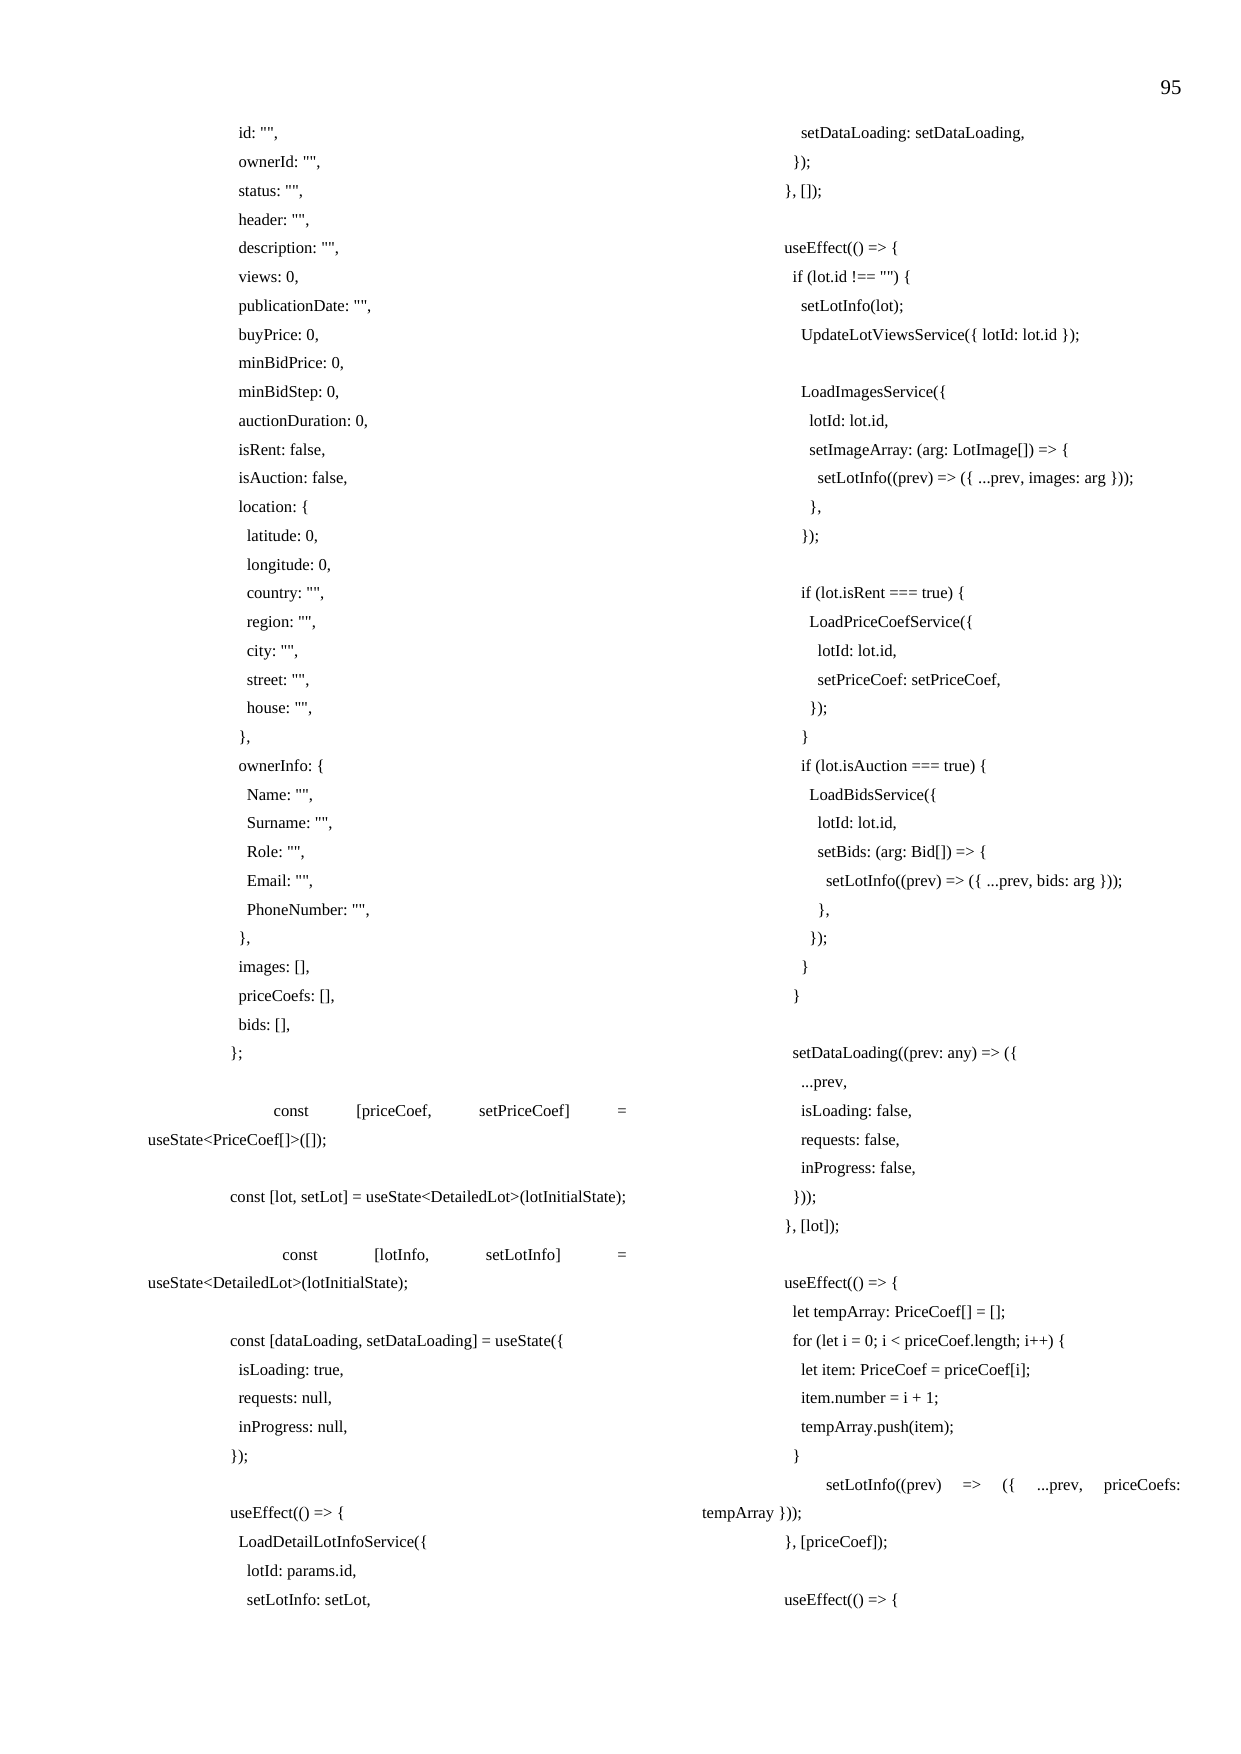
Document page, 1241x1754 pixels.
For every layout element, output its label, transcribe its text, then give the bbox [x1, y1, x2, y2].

text requests: false, [702, 1129, 1181, 1148]
text minBidStep: 0, [148, 382, 627, 401]
text inProgress: false, [702, 1158, 1181, 1177]
text publicationDate: "", [148, 296, 627, 315]
text Surname: "", [148, 813, 627, 832]
text setLotInfo((prev) => ({ ...prev, priceCoefs: tempArray })); [702, 1474, 1181, 1522]
text } [702, 957, 1181, 976]
text }, [lot]); [702, 1216, 1181, 1235]
text setImageArray: (arg: LotImage[]) => { [702, 439, 1181, 458]
text region: "", [148, 612, 627, 631]
text ownerInfo: { [148, 756, 627, 775]
text item.number = i + 1; [702, 1388, 1181, 1407]
text }); [702, 698, 1181, 717]
text isLoading: true, [148, 1359, 627, 1378]
text latitude: 0, [148, 526, 627, 545]
text buyPrice: 0, [148, 324, 627, 343]
text city: "", [148, 641, 627, 660]
text }, [148, 928, 627, 947]
text id: "", [148, 123, 627, 142]
text } [702, 1446, 1181, 1465]
text let item: PriceCoef = priceCoef[i]; [702, 1359, 1181, 1378]
text }, [priceCoef]); [702, 1532, 1181, 1551]
text setPriceCoef: setPriceCoef, [702, 669, 1181, 688]
text if (lot.isRent === true) { [702, 583, 1181, 602]
text } [702, 727, 1181, 746]
text for (let i = 0; i < priceCoef.length; i++) { [702, 1331, 1181, 1350]
text }, []); [702, 181, 1181, 200]
text setBids: (arg: Bid[]) => { [702, 842, 1181, 861]
text setDataLoading: setDataLoading, [702, 123, 1181, 142]
text images: [], [148, 957, 627, 976]
text Role: "", [148, 842, 627, 861]
text }); [702, 526, 1181, 545]
text ownerId: "", [148, 152, 627, 171]
text LoadPriceCoefService({ [702, 612, 1181, 631]
text tempArray.push(item); [702, 1417, 1181, 1436]
text }); [702, 928, 1181, 947]
text LoadBidsService({ [702, 784, 1181, 803]
text priceCoefs: [], [148, 986, 627, 1005]
text location: { [148, 497, 627, 516]
text minBidPrice: 0, [148, 353, 627, 372]
text isAuction: false, [148, 468, 627, 487]
text } [702, 986, 1181, 1005]
text const [priceCoef, setPriceCoef] = useState<PriceCoef[]>([]); [148, 1101, 627, 1148]
text useEffect(() => { [702, 1589, 1181, 1608]
text UpdateLotViewsService({ lotId: lot.id }); [702, 324, 1181, 343]
text Name: "", [148, 784, 627, 803]
text bids: [], [148, 1014, 627, 1033]
text isLoading: false, [702, 1101, 1181, 1120]
text }); [148, 1446, 627, 1465]
text requests: null, [148, 1388, 627, 1407]
text setLotInfo: setLot, [148, 1589, 627, 1608]
text ...prev, [702, 1072, 1181, 1091]
text }, [702, 497, 1181, 516]
text setLotInfo((prev) => ({ ...prev, bids: arg })); [702, 871, 1181, 890]
text house: "", [148, 698, 627, 717]
text lotId: lot.id, [702, 411, 1181, 430]
text }, [148, 727, 627, 746]
text if (lot.isAuction === true) { [702, 756, 1181, 775]
text if (lot.id !== "") { [702, 267, 1181, 286]
text views: 0, [148, 267, 627, 286]
text lotId: params.id, [148, 1561, 627, 1580]
text PhoneNumber: "", [148, 899, 627, 918]
text const [lot, setLot] = useState<DetailedLot>(lotInitialState); [148, 1187, 627, 1206]
text Email: "", [148, 871, 627, 890]
text const [dataLoading, setDataLoading] = useState({ [148, 1331, 627, 1350]
text description: "", [148, 238, 627, 257]
text useEffect(() => { [148, 1503, 627, 1522]
text }; [148, 1043, 627, 1062]
text setLotInfo(lot); [702, 296, 1181, 315]
text const [lotInfo, setLotInfo] = useState<DetailedLot>(lotInitialState); [148, 1244, 627, 1292]
text setLotInfo((prev) => ({ ...prev, images: arg })); [702, 468, 1181, 487]
text LoadDetailLotInfoService({ [148, 1532, 627, 1551]
text setDataLoading((prev: any) => ({ [702, 1043, 1181, 1062]
text longitude: 0, [148, 554, 627, 573]
text lotId: lot.id, [702, 641, 1181, 660]
text country: "", [148, 583, 627, 602]
text })); [702, 1187, 1181, 1206]
text inProgress: null, [148, 1417, 627, 1436]
text }); [702, 152, 1181, 171]
text useEffect(() => { [702, 238, 1181, 257]
text auctionDuration: 0, [148, 411, 627, 430]
text header: "", [148, 209, 627, 228]
text isRent: false, [148, 439, 627, 458]
text let tempArray: PriceCoef[] = []; [702, 1302, 1181, 1321]
text }, [702, 899, 1181, 918]
text status: "", [148, 181, 627, 200]
text street: "", [148, 669, 627, 688]
text lotId: lot.id, [702, 813, 1181, 832]
text useEffect(() => { [702, 1273, 1181, 1292]
text LoadImagesService({ [702, 382, 1181, 401]
